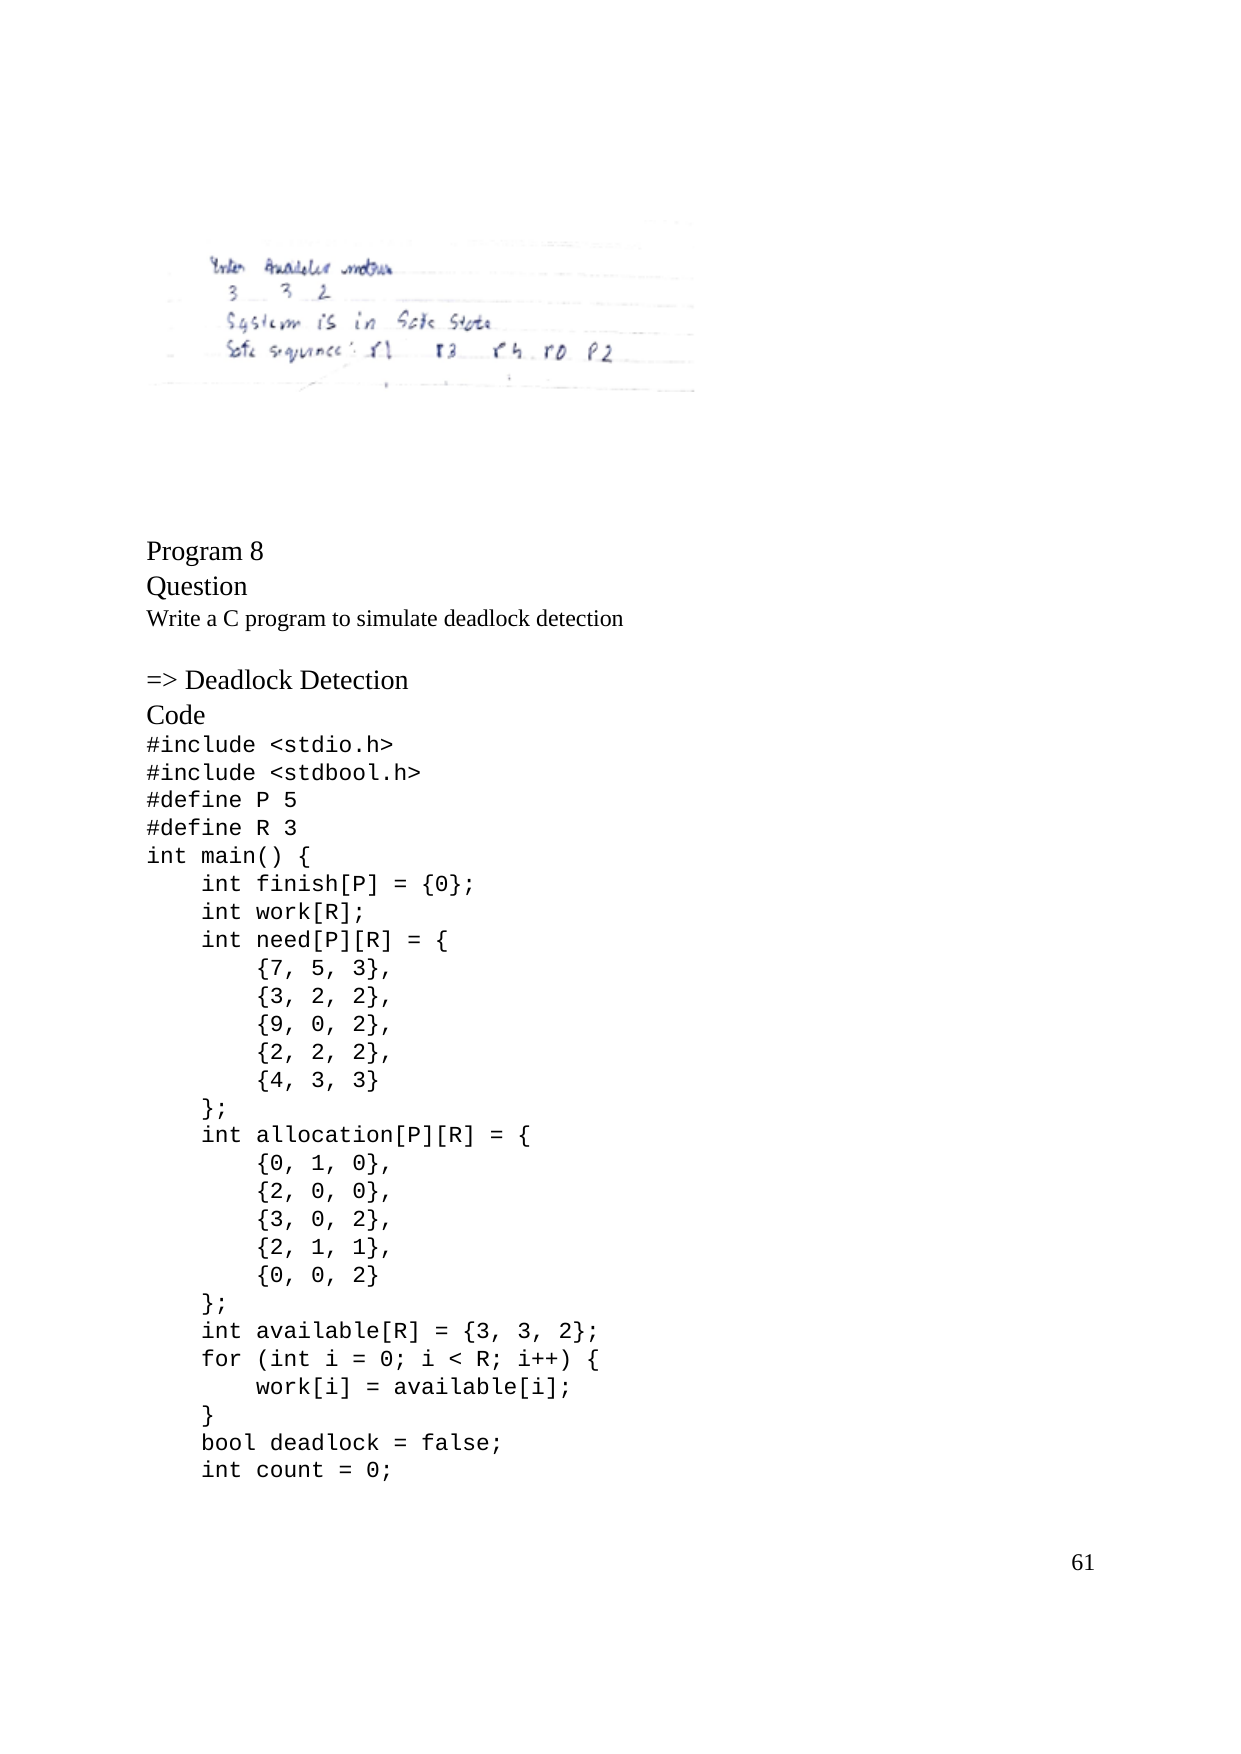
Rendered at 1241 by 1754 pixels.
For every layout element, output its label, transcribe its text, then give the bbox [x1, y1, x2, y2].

text #define R 3 [146, 817, 1102, 843]
text {2, 2, 2}, [146, 1040, 1102, 1066]
text int need[P][R] = { [146, 928, 1102, 954]
text } [146, 1403, 1102, 1429]
text int allocation[P][R] = { [146, 1124, 1102, 1150]
text }; [146, 1096, 1102, 1122]
text int work[R]; [146, 901, 1102, 926]
text => Deadlock Detection [146, 663, 1102, 696]
text {9, 0, 2}, [146, 1012, 1102, 1038]
text Question [146, 569, 1102, 601]
text {2, 1, 1}, [146, 1236, 1102, 1261]
text Write a C program to simulate deadlock detection [146, 604, 1102, 631]
text {7, 5, 3}, [146, 956, 1102, 982]
text int main() { [146, 845, 1102, 871]
text {3, 0, 2}, [146, 1208, 1102, 1233]
text {3, 2, 2}, [146, 984, 1102, 1010]
text for (int i = 0; i < R; i++) { [146, 1347, 1102, 1373]
text }; [146, 1291, 1102, 1317]
text bool deadlock = false; [146, 1431, 1102, 1457]
text #define P 5 [146, 789, 1102, 815]
text #include <stdio.h> [146, 733, 1102, 759]
text {0, 1, 0}, [146, 1152, 1102, 1178]
text {0, 0, 2} [146, 1263, 1102, 1289]
text int count = 0; [146, 1459, 1102, 1485]
text #include <stdbool.h> [146, 761, 1102, 787]
text int finish[P] = {0}; [146, 873, 1102, 898]
text {4, 3, 3} [146, 1068, 1102, 1094]
text Code [146, 698, 1102, 731]
text int available[R] = {3, 3, 2}; [146, 1319, 1102, 1345]
text Program 8 [146, 534, 1102, 566]
picture [146, 220, 695, 392]
text work[i] = available[i]; [146, 1375, 1102, 1401]
text {2, 0, 0}, [146, 1180, 1102, 1206]
